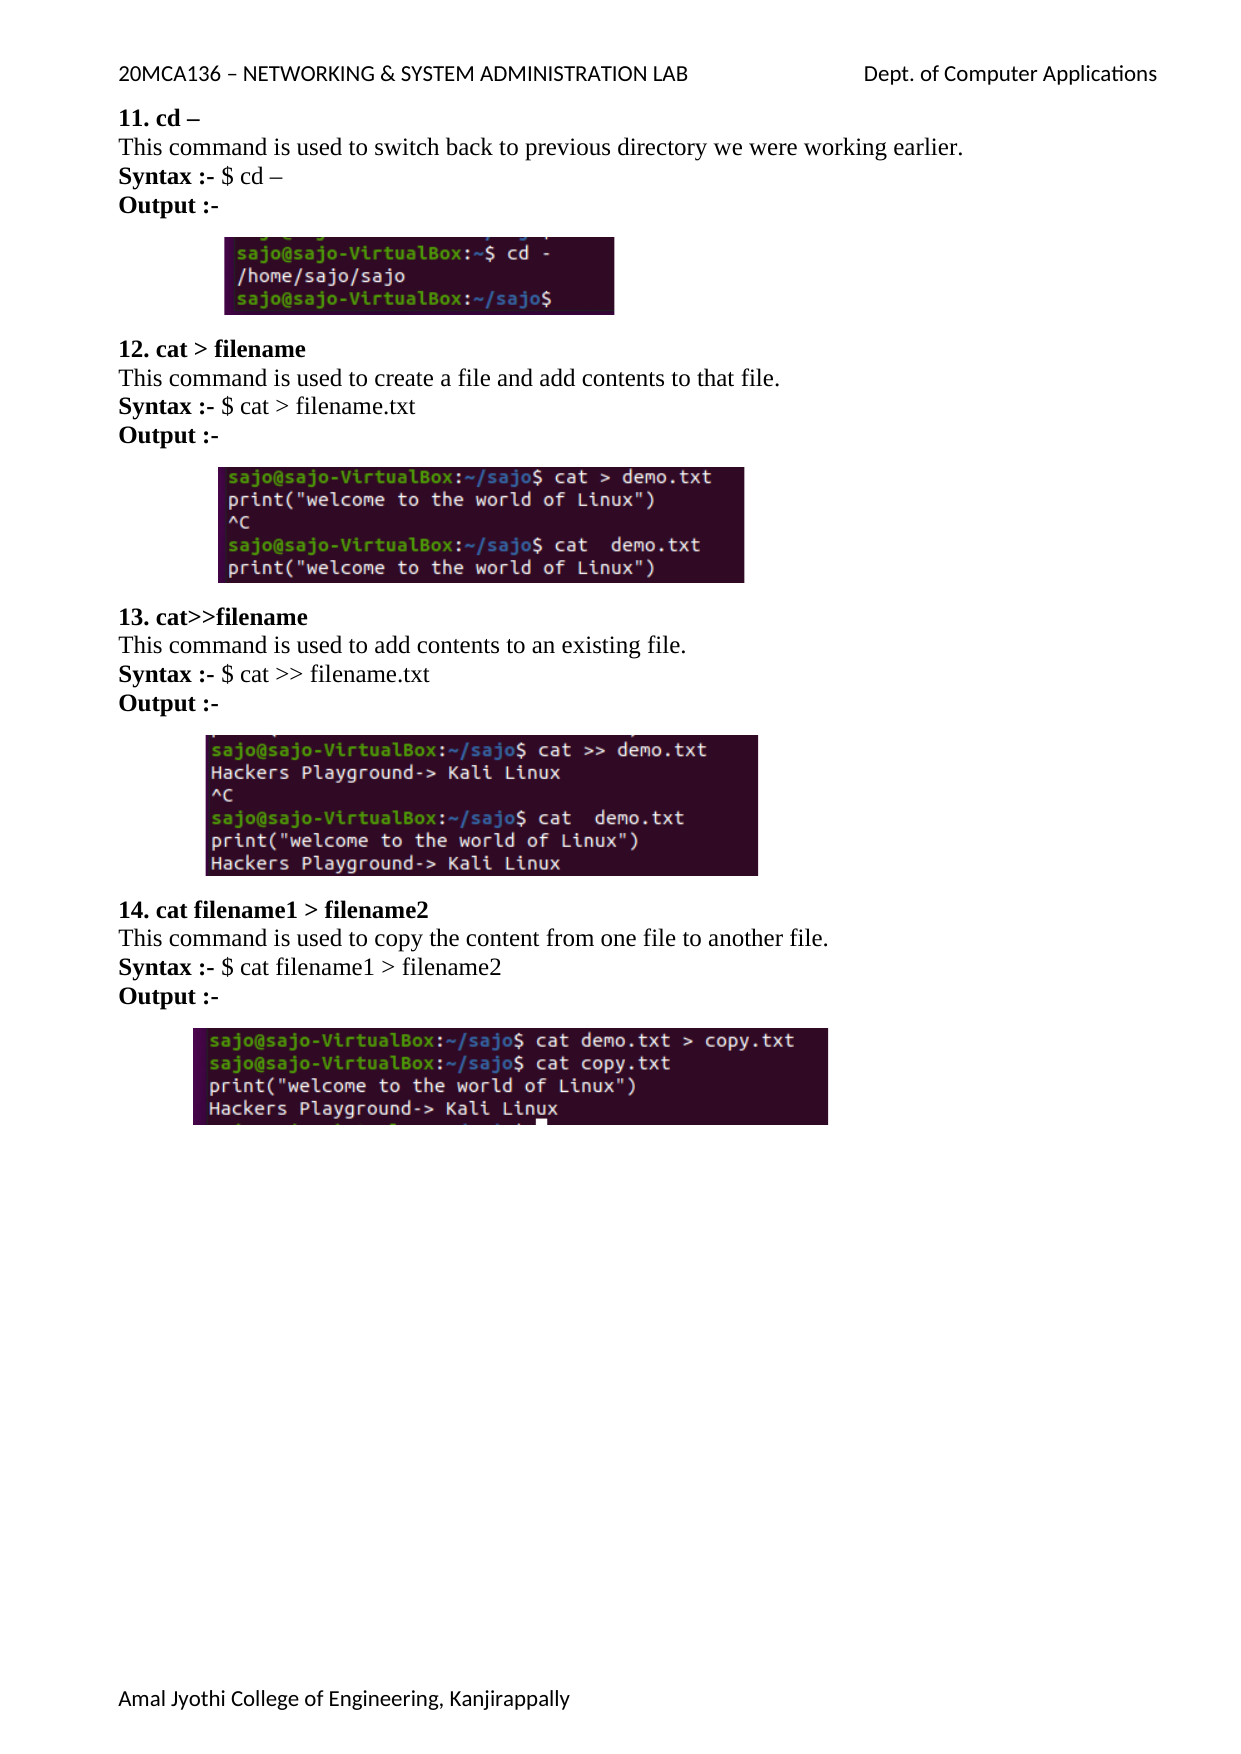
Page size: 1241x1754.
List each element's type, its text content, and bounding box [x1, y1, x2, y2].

text 12. cat > filename [118, 334, 1167, 363]
text Syntax :- $ cat > filename.txt [118, 391, 1167, 420]
text 11. cd – [118, 103, 1167, 132]
picture [193, 1028, 829, 1125]
text Syntax :- $ cat filename1 > filename2 [118, 952, 1167, 981]
text This command is used to copy the content from one file to another file. [118, 923, 1167, 952]
text Output :- [118, 190, 1167, 218]
picture [218, 467, 745, 583]
text Output :- [118, 420, 1167, 449]
text Output :- [118, 981, 1167, 1010]
text This command is used to switch back to previous directory we were working earlier. [118, 132, 1167, 161]
picture [224, 237, 615, 315]
picture [205, 735, 759, 876]
text This command is used to create a file and add contents to that file. [118, 363, 1167, 391]
text Syntax :- $ cd – [118, 161, 1167, 190]
text 14. cat filename1 > filename2 [118, 895, 1167, 923]
text Output :- [118, 688, 1167, 717]
text Syntax :- $ cat >> filename.txt [118, 659, 1167, 688]
text 13. cat>>filename [118, 602, 1167, 631]
text This command is used to add contents to an existing file. [118, 631, 1167, 659]
